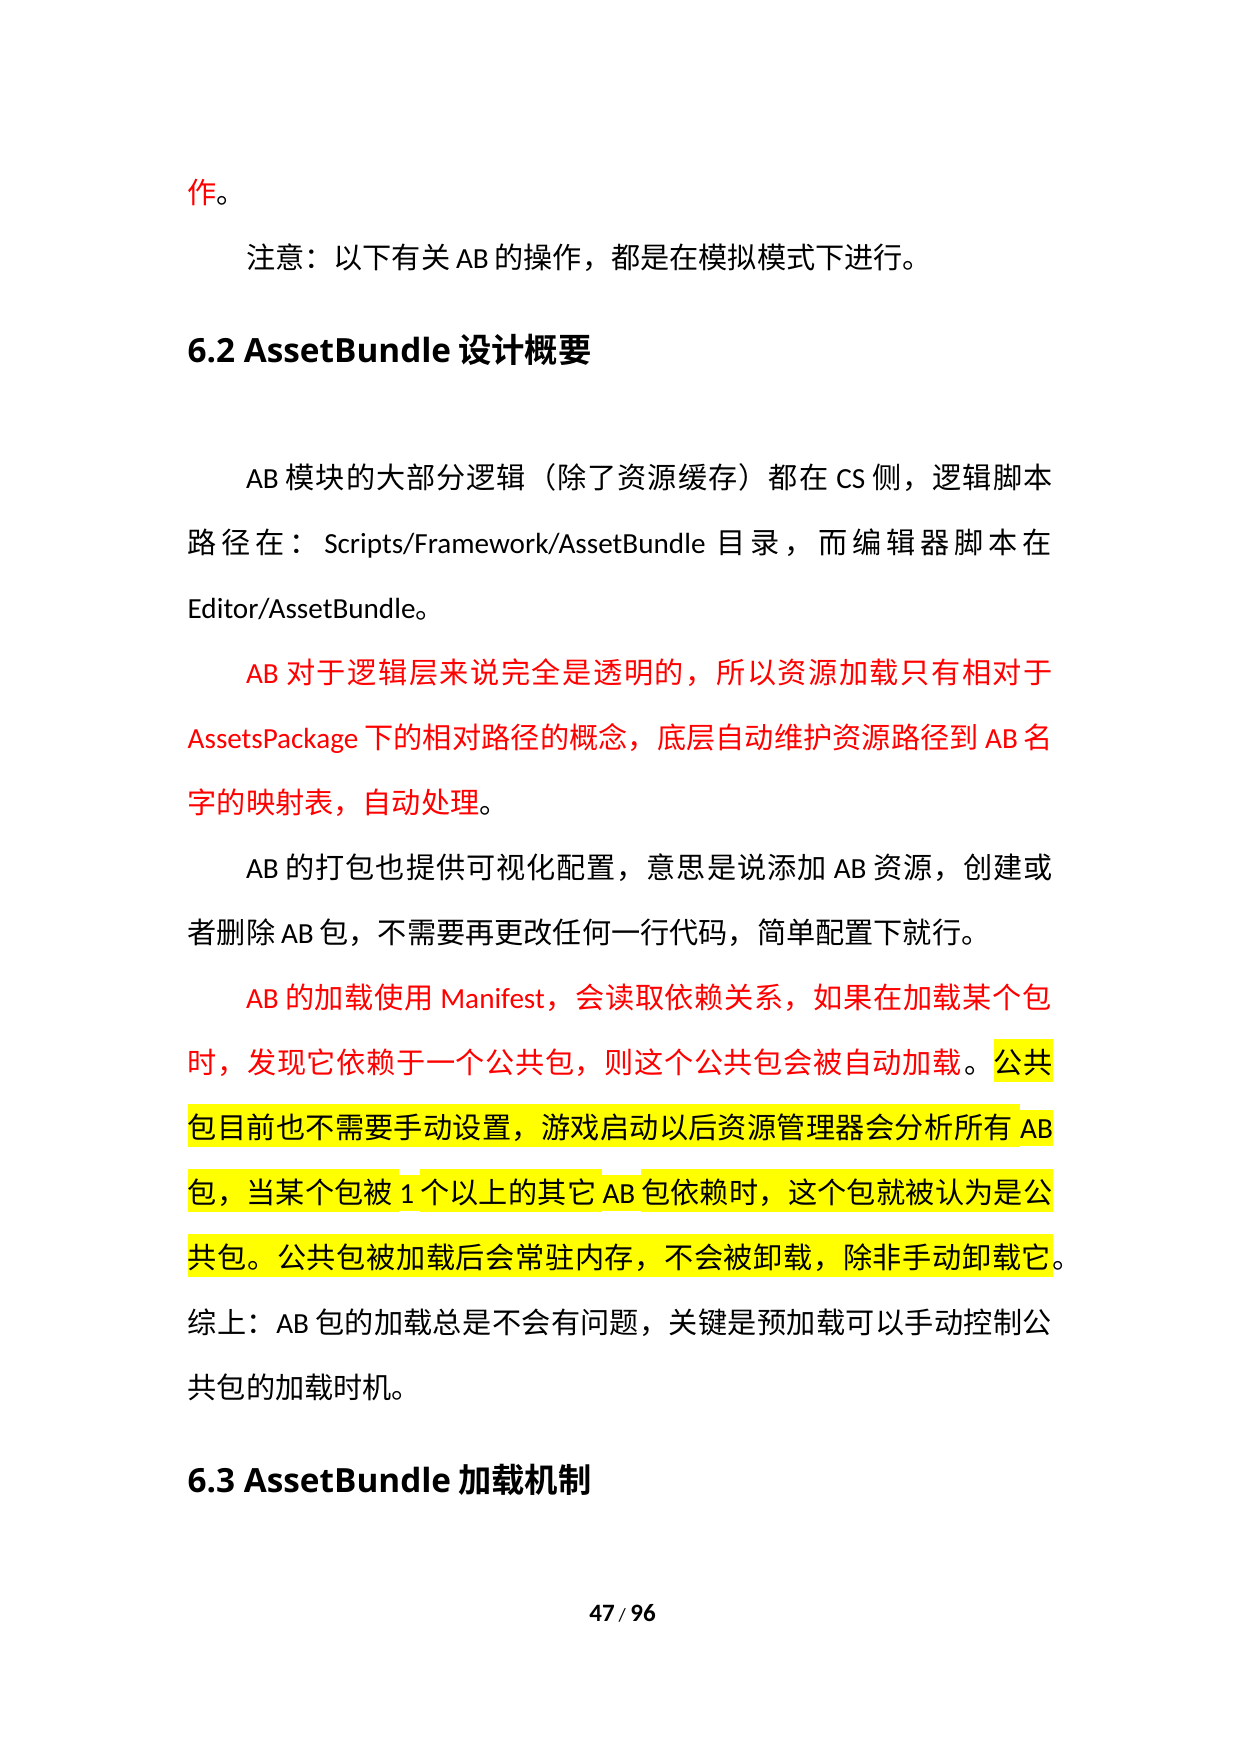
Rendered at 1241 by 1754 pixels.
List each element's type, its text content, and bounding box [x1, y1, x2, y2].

text AB模块的大部分逻辑（除了资源缓存）都在CS侧，逻辑脚本路径在：Scripts/Framework/AssetBundle目录，而编辑器脚本在Editor/AssetBundle。 [187, 443, 1053, 638]
subtitle 6.3 AssetBundle加载机制 [187, 1445, 1053, 1510]
text AB的打包也提供可视化配置，意思是说添加AB资源，创建或者删除AB包，不需要再更改任何一行代码，简单配置下就行。 [187, 833, 1053, 963]
text 注意：以下有关AB的操作，都是在模拟模式下进行。 [187, 223, 1053, 288]
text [187, 158, 1053, 223]
text AB对于逻辑层来说完全是透明的，所以资源加载只有相对于AssetsPackage下的相对路径的概念，底层自动维护资源路径到AB名字的映射表，自动处理。 [187, 638, 1053, 833]
text AB的加载使用Manifest，会读取依赖关系，如果在加载某个包时，发现它依赖于一个公共包，则这个公共包会被自动加载。公共包目前也不需要手动设置，游戏启动以后资源管理器会分析所有AB包，当某个包被1个以上的其它AB包依赖时，这个包就被认为是公共包。公共包被加载后会常驻内存，不会被卸载，除非手动卸载它。综上：AB包的加载总是不会有问题，关键是预加载可以手动控制公共包的加载时机。 [187, 963, 1053, 1418]
subtitle 6.2 AssetBundle设计概要 [187, 316, 1053, 381]
